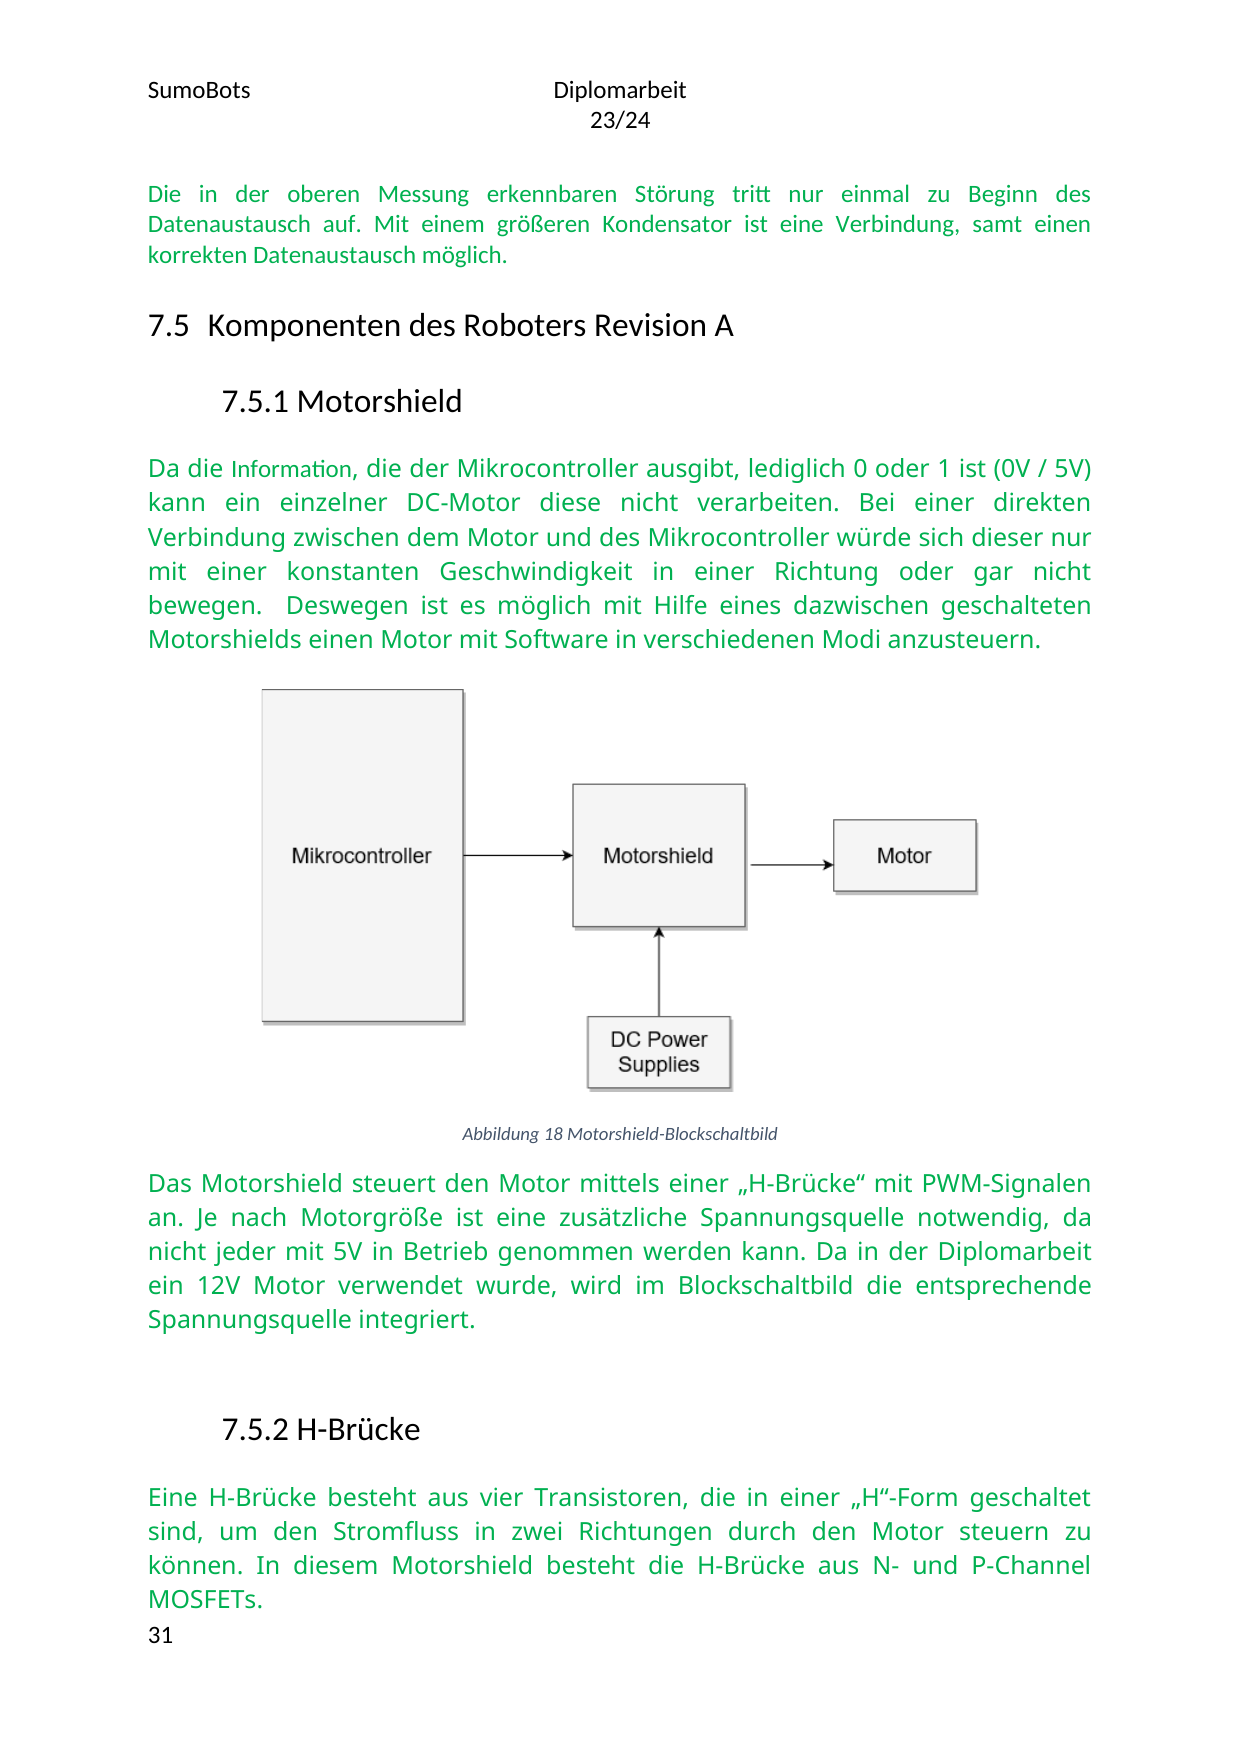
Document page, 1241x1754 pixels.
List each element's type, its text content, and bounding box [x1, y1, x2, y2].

text Abbildung 18 Motorshield-Blockschaltbild [148, 1122, 1093, 1144]
subtitle Komponenten des Roboters Revision A [148, 304, 1093, 345]
picture [261, 689, 979, 1092]
text Da die Information, die der Mikrocontroller ausgibt, lediglich 0 oder 1 ist (0V / 5V) kann ein einzelner DC-Motor diese nicht verarbeiten. Bei einer direkten Verbindung zwischen dem Motor und des Mikrocontroller würde sich dieser nur mit einer konstanten Geschwindigkeit in einer Richtung oder gar nicht bewegen. Deswegen ist es möglich mit Hilfe eines dazwischen geschalteten Motorshields einen Motor mit Software in verschiedenen Modi anzusteuern. [148, 451, 1093, 655]
subtitle Motorshield [221, 380, 1093, 421]
text Eine H-Brücke besteht aus vier Transistoren, die in einer „H“-Form geschaltet sind, um den Stromfluss in zwei Richtungen durch den Motor steuern zu können. In diesem Motorshield besteht die H-Brücke aus N- und P-Channel MOSFETs. [148, 1479, 1093, 1616]
text Die in der oberen Messung erkennbaren Störung tritt nur einmal zu Beginn des Datenaustausch auf. Mit einem größeren Kondensator ist eine Verbindung, samt einen korrekten Datenaustausch möglich. [148, 178, 1093, 270]
subtitle H-Brücke [221, 1408, 1093, 1449]
text Das Motorshield steuert den Motor mittels einer „H-Brücke“ mit PWM-Signalen an. Je nach Motorgröße ist eine zusätzliche Spannungsquelle notwendig, da nicht jeder mit 5V in Betrieb genommen werden kann. Da in der Diplomarbeit ein 12V Motor verwendet wurde, wird im Blockschaltbild die entsprechende Spannungsquelle integriert. [148, 1165, 1093, 1336]
